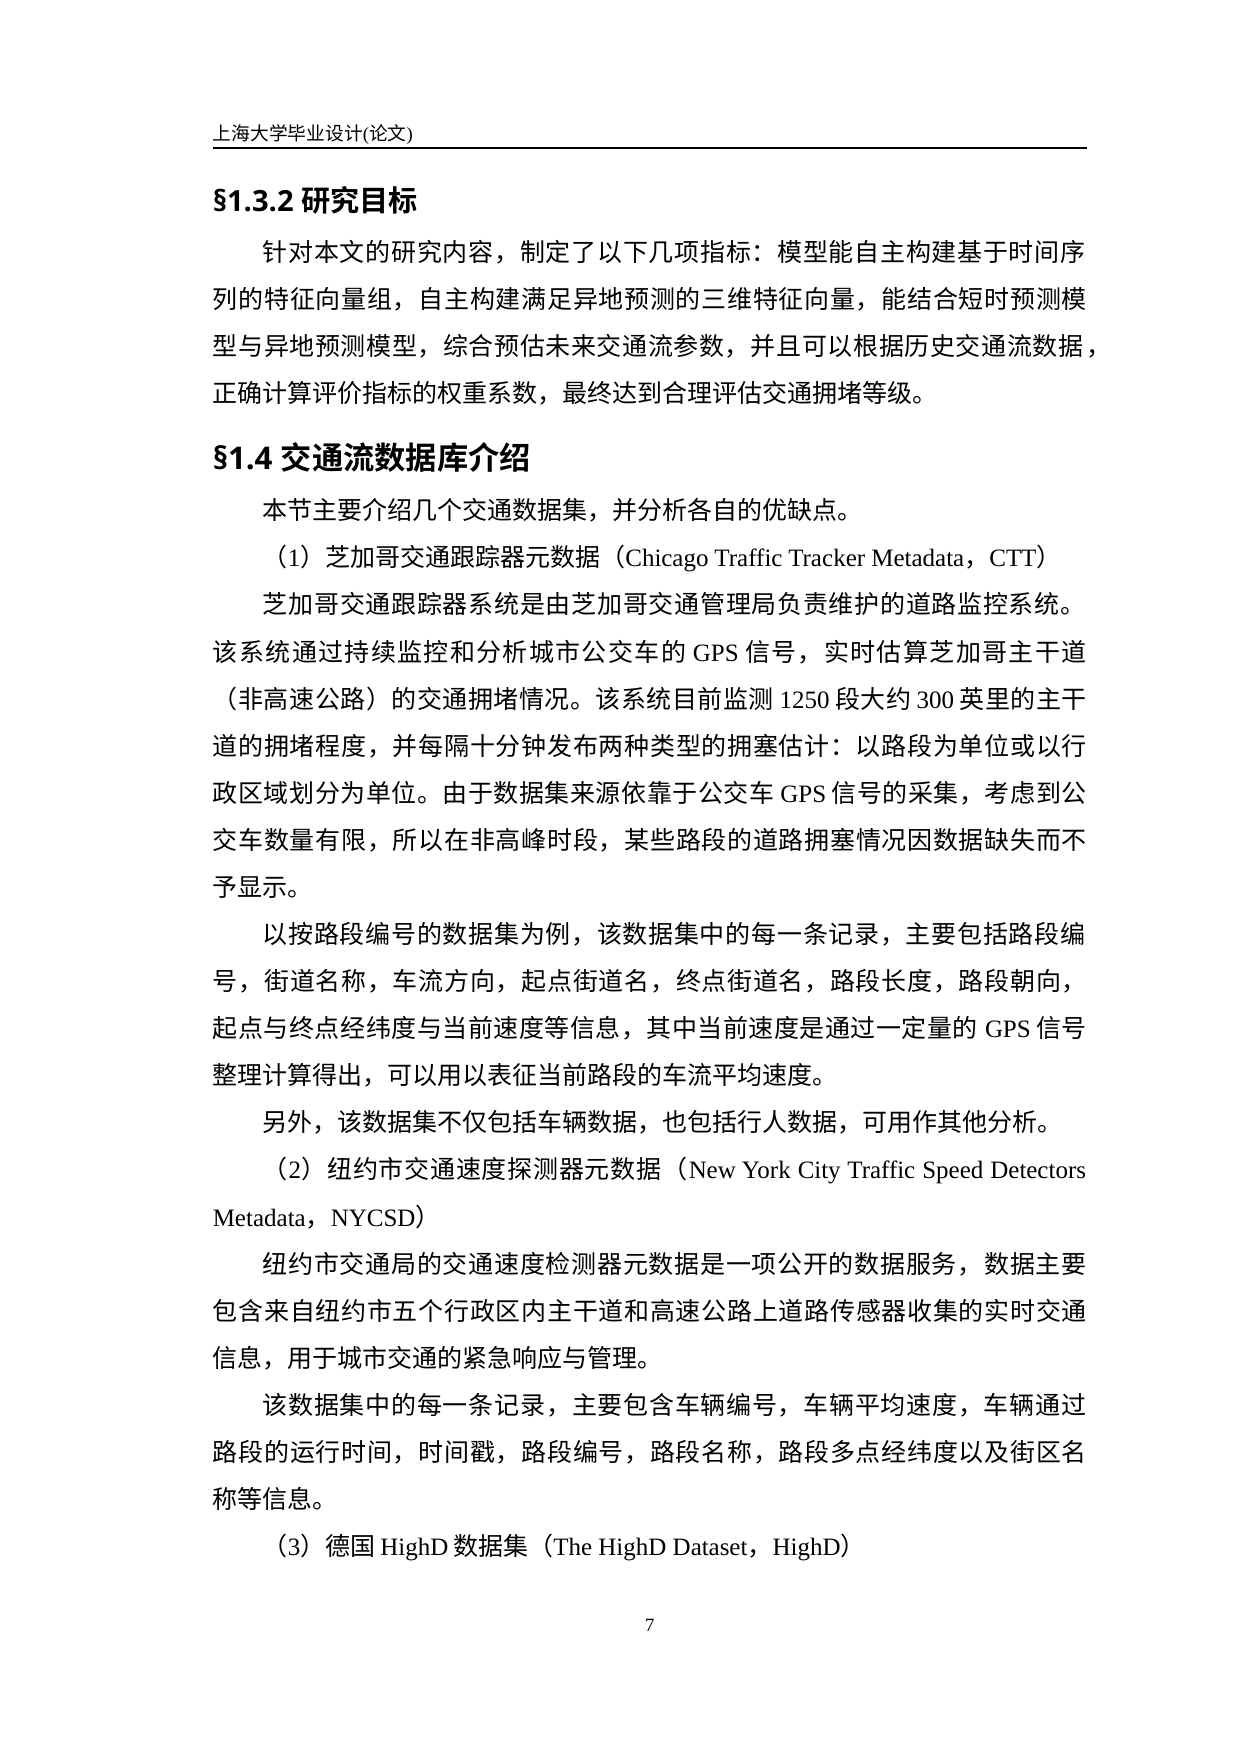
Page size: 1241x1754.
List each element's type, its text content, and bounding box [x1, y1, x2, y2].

text 该数据集中的每一条记录，主要包含车辆编号，车辆平均速度，车辆通过路段的运行时间，时间戳，路段编号，路段名称，路段多点经纬度以及街区名称等信息。 [213, 1385, 1087, 1516]
text 以按路段编号的数据集为例，该数据集中的每一条记录，主要包括路段编号，街道名称，车流方向，起点街道名，终点街道名，路段长度，路段朝向，起点与终点经纬度与当前速度等信息，其中当前速度是通过一定量的GPS信号整理计算得出，可以用以表征当前路段的车流平均速度。 [213, 914, 1087, 1092]
subtitle 研究目标 [213, 177, 1087, 219]
text 芝加哥交通跟踪器系统是由芝加哥交通管理局负责维护的道路监控系统。该系统通过持续监控和分析城市公交车的GPS信号，实时估算芝加哥主干道（非高速公路）的交通拥堵情况。该系统目前监测1250段大约300英里的主干道的拥堵程度，并每隔十分钟发布两种类型的拥塞估计：以路段为单位或以行政区域划分为单位。由于数据集来源依靠于公交车GPS信号的采集，考虑到公交车数量有限，所以在非高峰时段，某些路段的道路拥塞情况因数据缺失而不予显示。 [213, 585, 1087, 904]
text （3）德国HighD数据集（The HighD Dataset，HighD） [213, 1527, 1087, 1563]
text 另外，该数据集不仅包括车辆数据，也包括行人数据，可用作其他分析。 [213, 1103, 1087, 1139]
text （2）纽约市交通速度探测器元数据（New York City Traffic Speed Detectors Metadata，NYCSD） [213, 1150, 1087, 1233]
text （1）芝加哥交通跟踪器元数据（Chicago Traffic Tracker Metadata，CTT） [213, 538, 1087, 574]
text 针对本文的研究内容，制定了以下几项指标：模型能自主构建基于时间序列的特征向量组，自主构建满足异地预测的三维特征向量，能结合短时预测模型与异地预测模型，综合预估未来交通流参数，并且可以根据历史交通流数据，正确计算评价指标的权重系数，最终达到合理评估交通拥堵等级。 [213, 232, 1087, 409]
subtitle 交通流数据库介绍 [213, 433, 1087, 478]
text 本节主要介绍几个交通数据集，并分析各自的优缺点。 [213, 491, 1087, 527]
text 纽约市交通局的交通速度检测器元数据是一项公开的数据服务，数据主要包含来自纽约市五个行政区内主干道和高速公路上道路传感器收集的实时交通信息，用于城市交通的紧急响应与管理。 [213, 1244, 1087, 1374]
